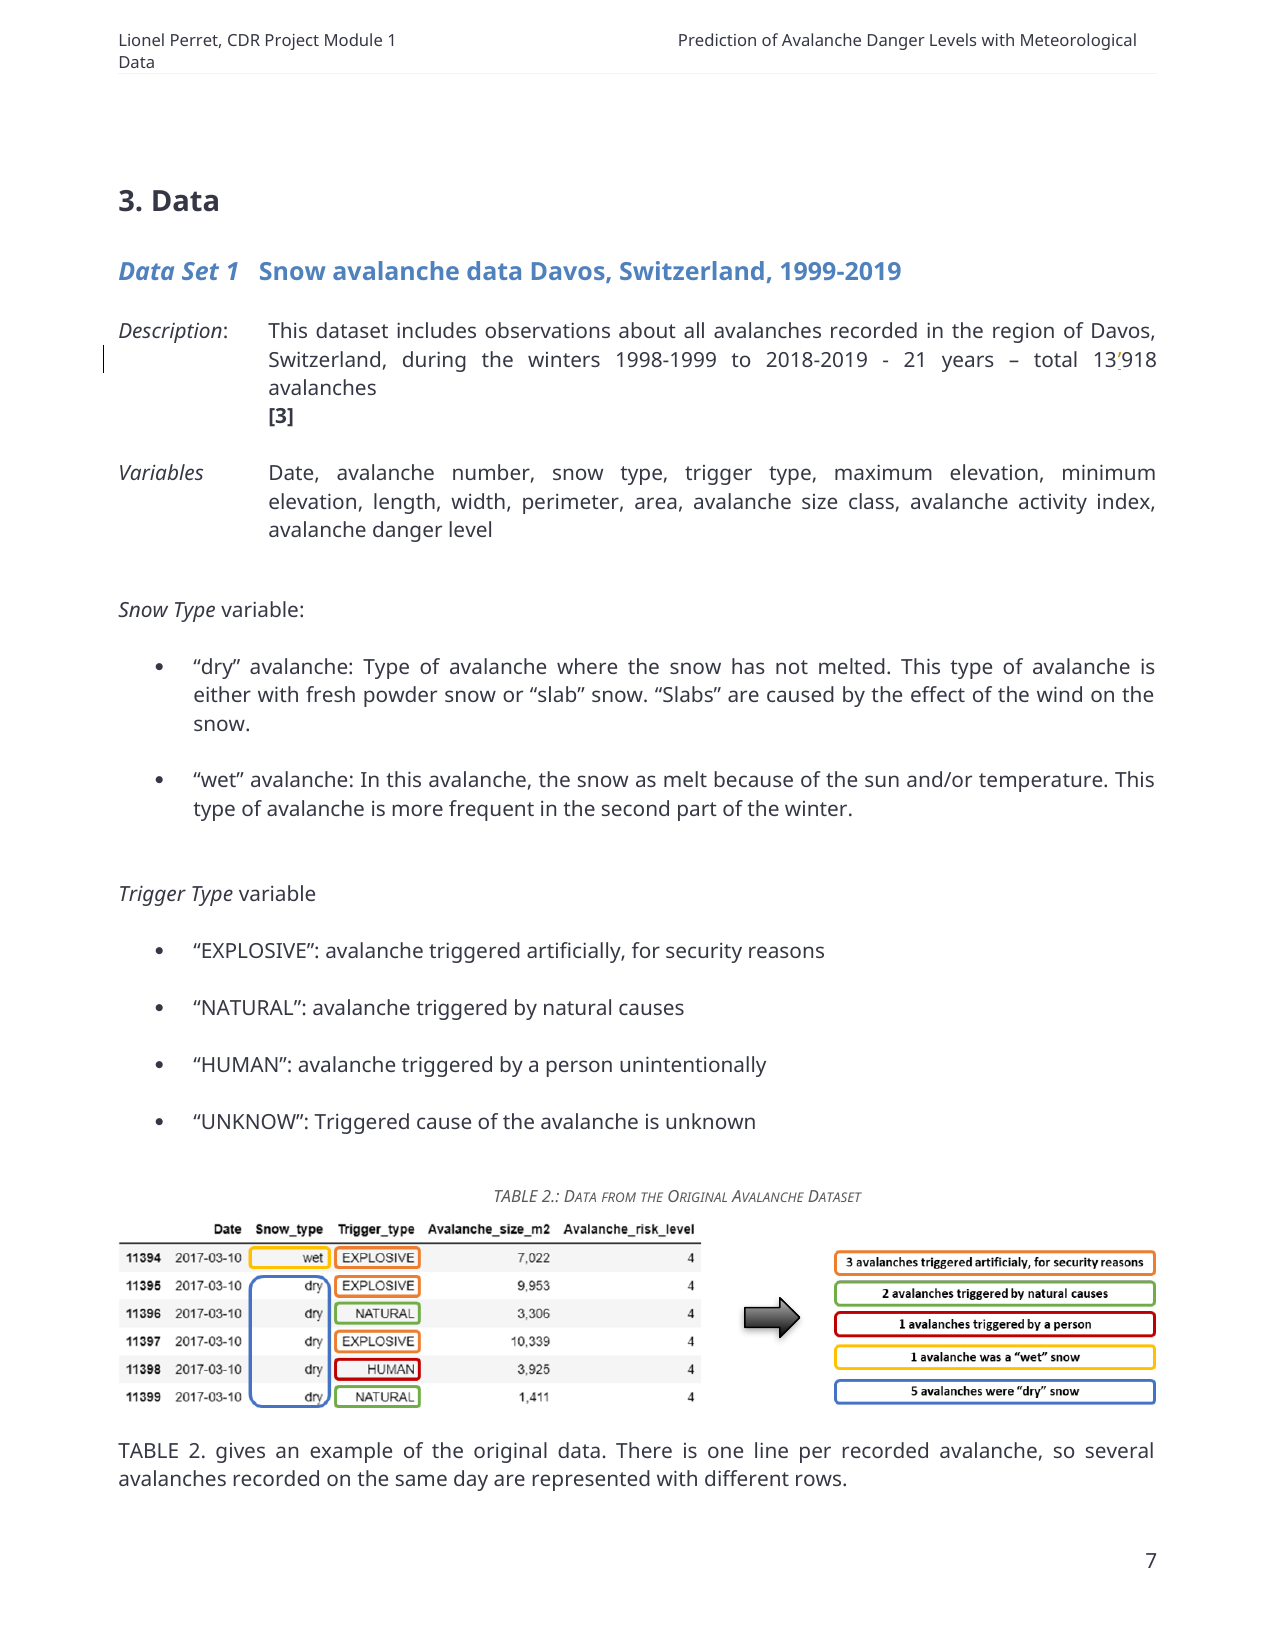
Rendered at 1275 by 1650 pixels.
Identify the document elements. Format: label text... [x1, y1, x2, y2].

picture [831, 1232, 1156, 1408]
text [3] [118, 402, 1157, 430]
list “UNKNOW”: Triggered cause of the avalanche is unknown [156, 1107, 1157, 1135]
subtitle 3. Data [118, 181, 1157, 220]
subtitle Data Set 1 Snow avalanche data Davos, Switzerland, 1999-2019 [118, 254, 1157, 288]
list “HUMAN”: avalanche triggered by a person unintentionally [156, 1050, 1157, 1078]
text Variables Date, avalanche number, snow type, trigger type, maximum elevation, minimum elevation, length, width, perimeter, area, avalanche size class, avalanche activity index, avalanche danger level [118, 458, 1157, 544]
text Trigger Type variable [118, 879, 1157, 908]
picture [118, 1223, 702, 1408]
text TABLE 2. gives an example of the original data. There is one line per recorded avalanche, so several avalanches recorded on the same day are represented with different rows. [118, 1436, 1157, 1493]
list “EXPLOSIVE”: avalanche triggered artificially, for security reasons [156, 936, 1157, 964]
text Description: This dataset includes observations about all avalanches recorded in the region of Davos, Switzerland, during the winters 1998-1999 to 2018-2019 - 21 years – total 13918 avalanches [118, 316, 1157, 402]
text Snow Type variable: [118, 595, 1157, 623]
text TABLE 2.: Data from the Original Avalanche Dataset [433, 1184, 1067, 1207]
list “NATURAL”: avalanche triggered by natural causes [156, 993, 1157, 1021]
list “dry” avalanche: Type of avalanche where the snow has not melted. This type of avalanche is either with fresh powder snow or “slab” snow. “Slabs” are caused by the effect of the wind on the snow. [156, 652, 1157, 737]
list “wet” avalanche: In this avalanche, the snow as melt because of the sun and/or temperature. This type of avalanche is more frequent in the second part of the winter. [156, 766, 1157, 822]
